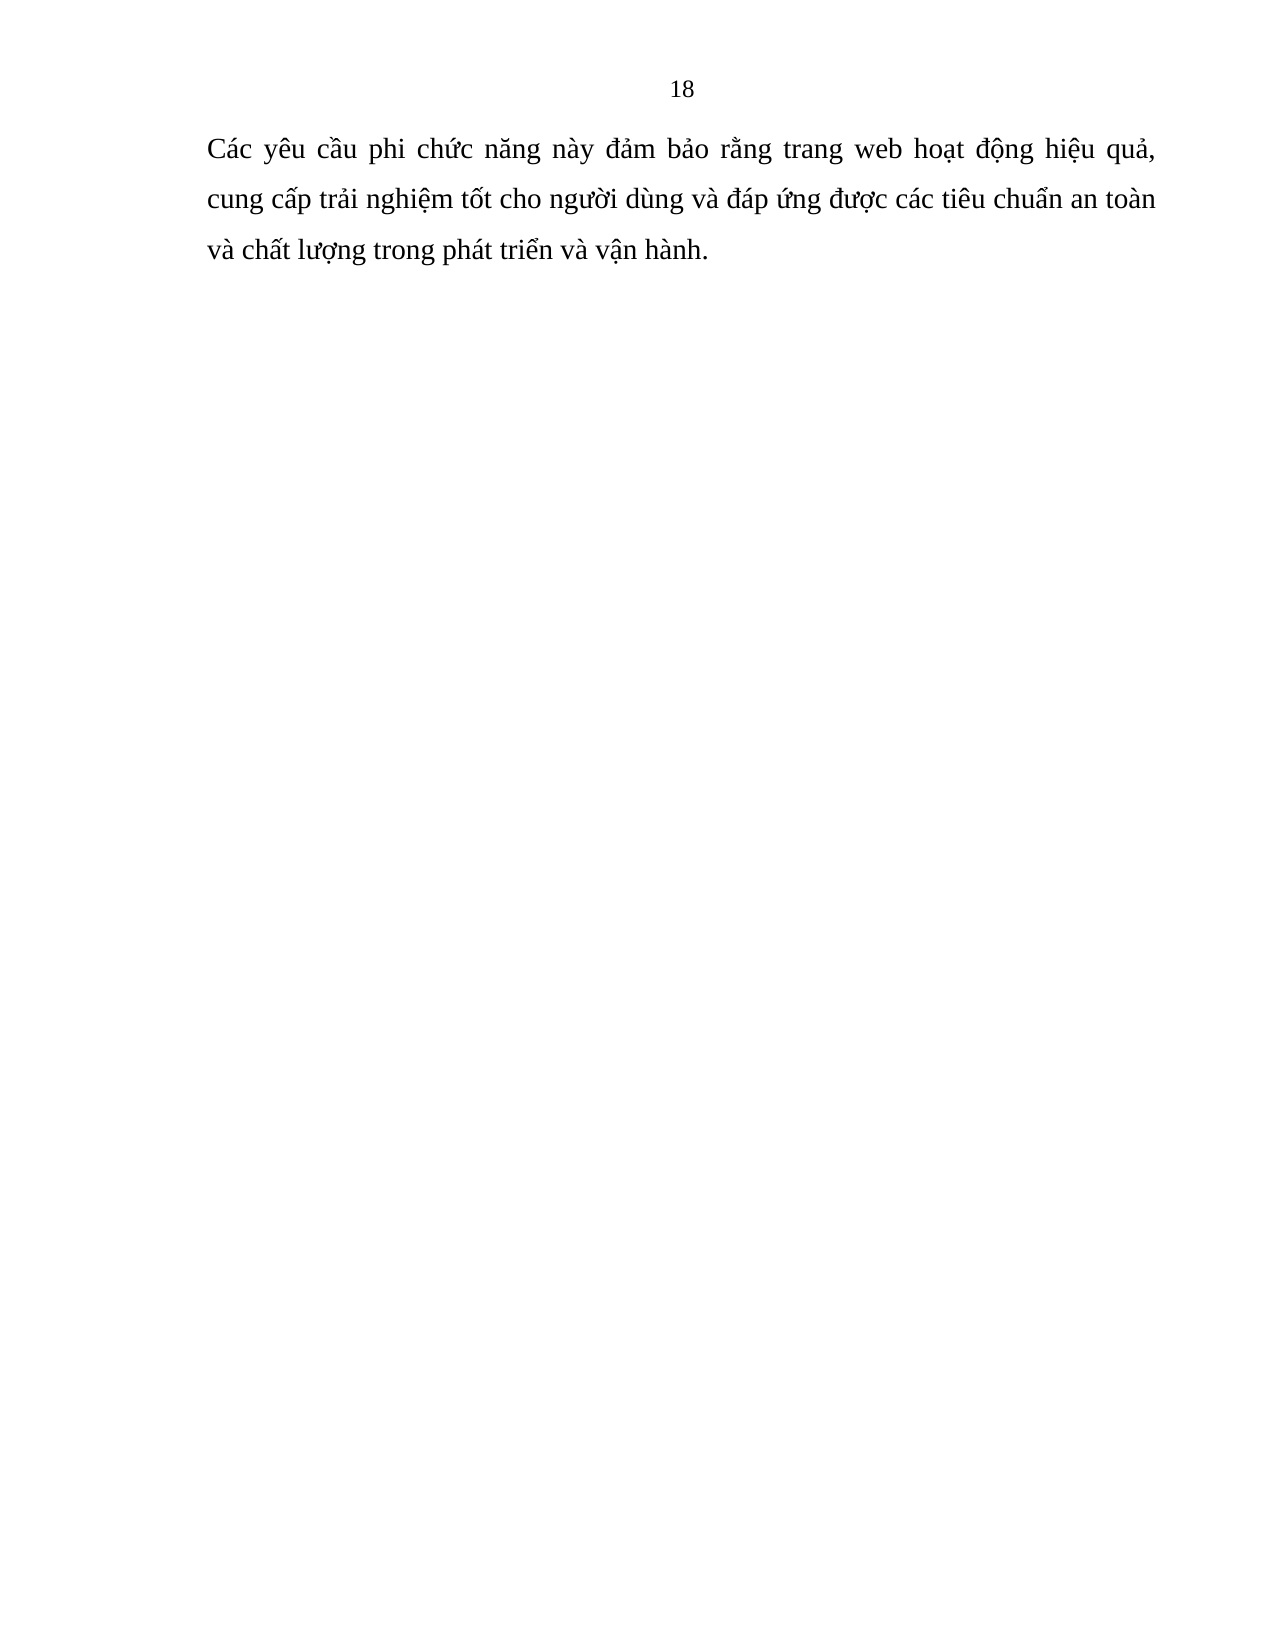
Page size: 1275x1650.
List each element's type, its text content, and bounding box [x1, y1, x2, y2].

text Các yêu cầu phi chức năng này đảm bảo rằng trang web hoạt động hiệu quả, cung cấp trải nghiệm tốt cho người dùng và đáp ứng được các tiêu chuẩn an toàn và chất lượng trong phát triển và vận hành. [207, 131, 1157, 266]
